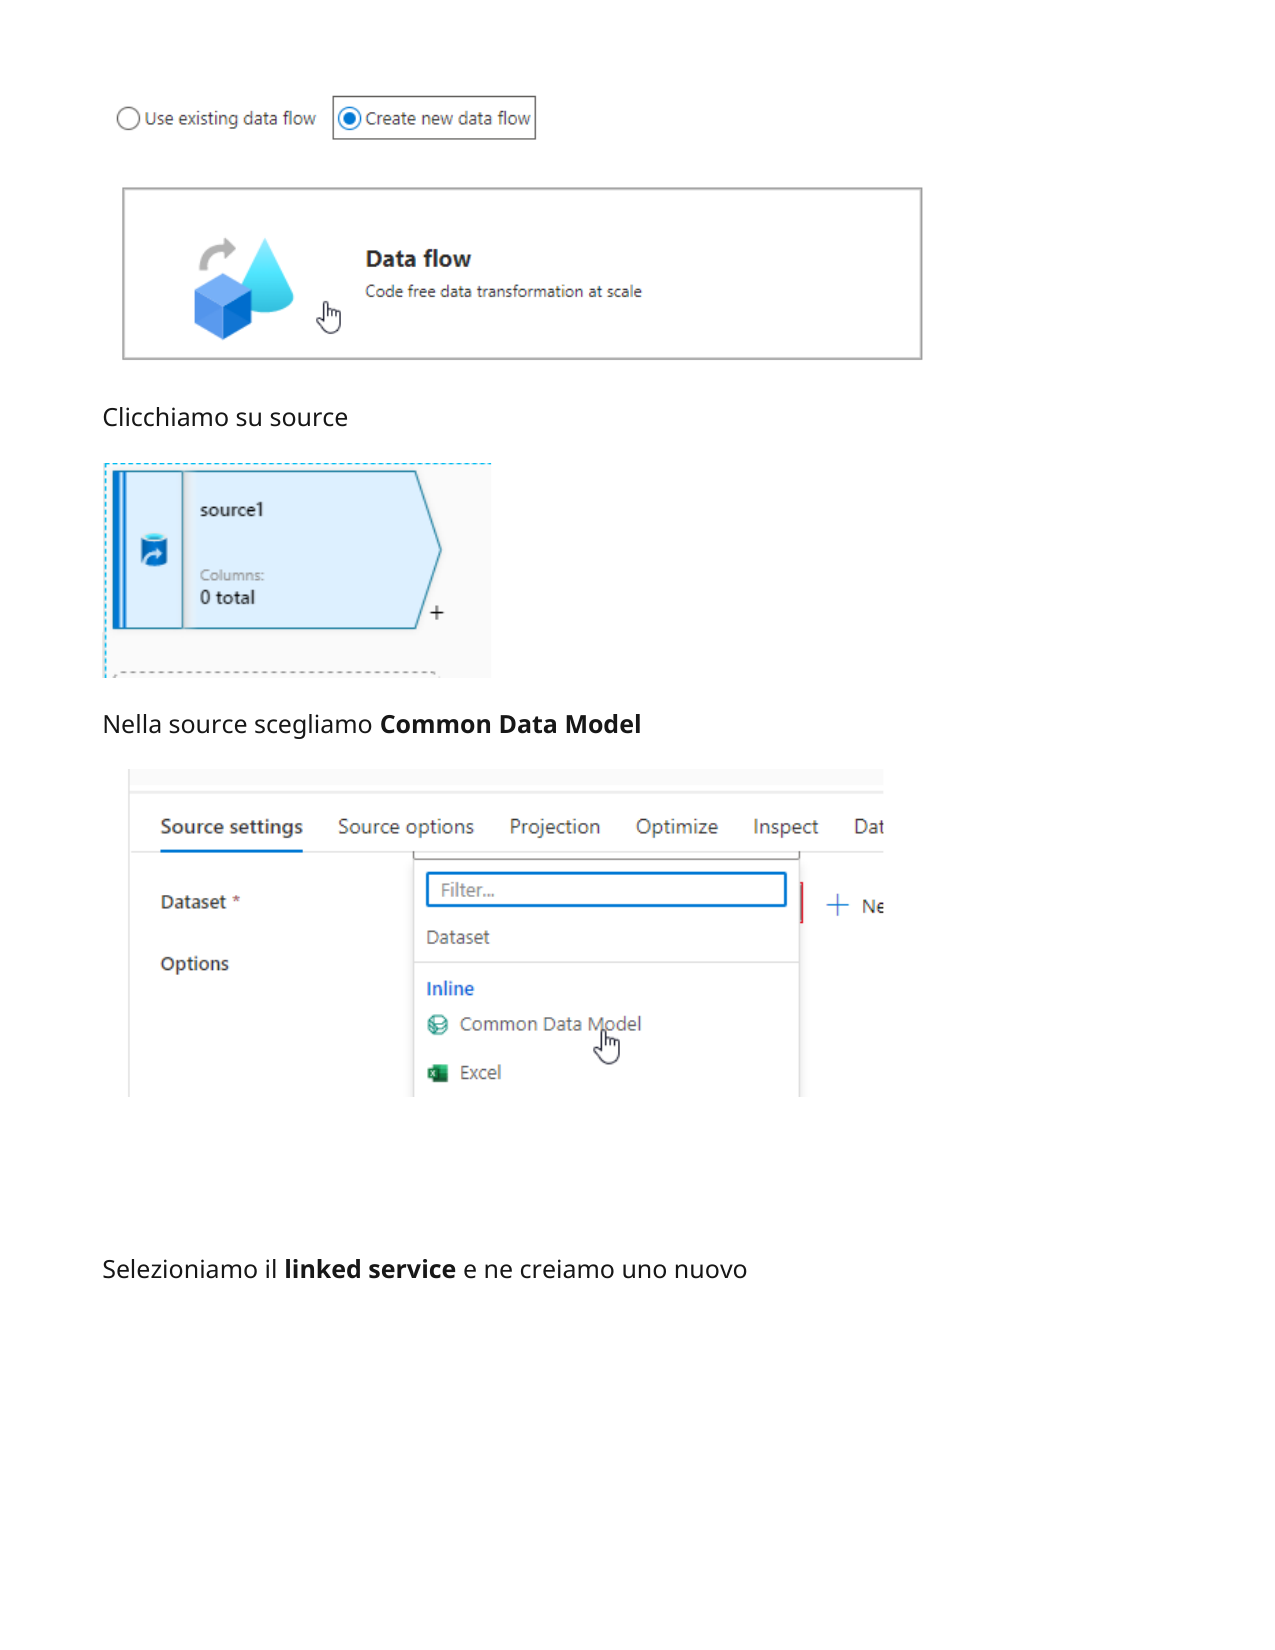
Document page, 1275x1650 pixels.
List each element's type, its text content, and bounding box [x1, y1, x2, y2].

picture [102, 769, 884, 1097]
picture [102, 70, 928, 371]
picture [102, 463, 492, 678]
text Clicchiamo su source [102, 400, 1185, 434]
text Nella source scegliamo Common Data Model [102, 706, 1185, 741]
text Selezioniamo il linked service e ne creiamo uno nuovo [102, 1252, 1185, 1286]
